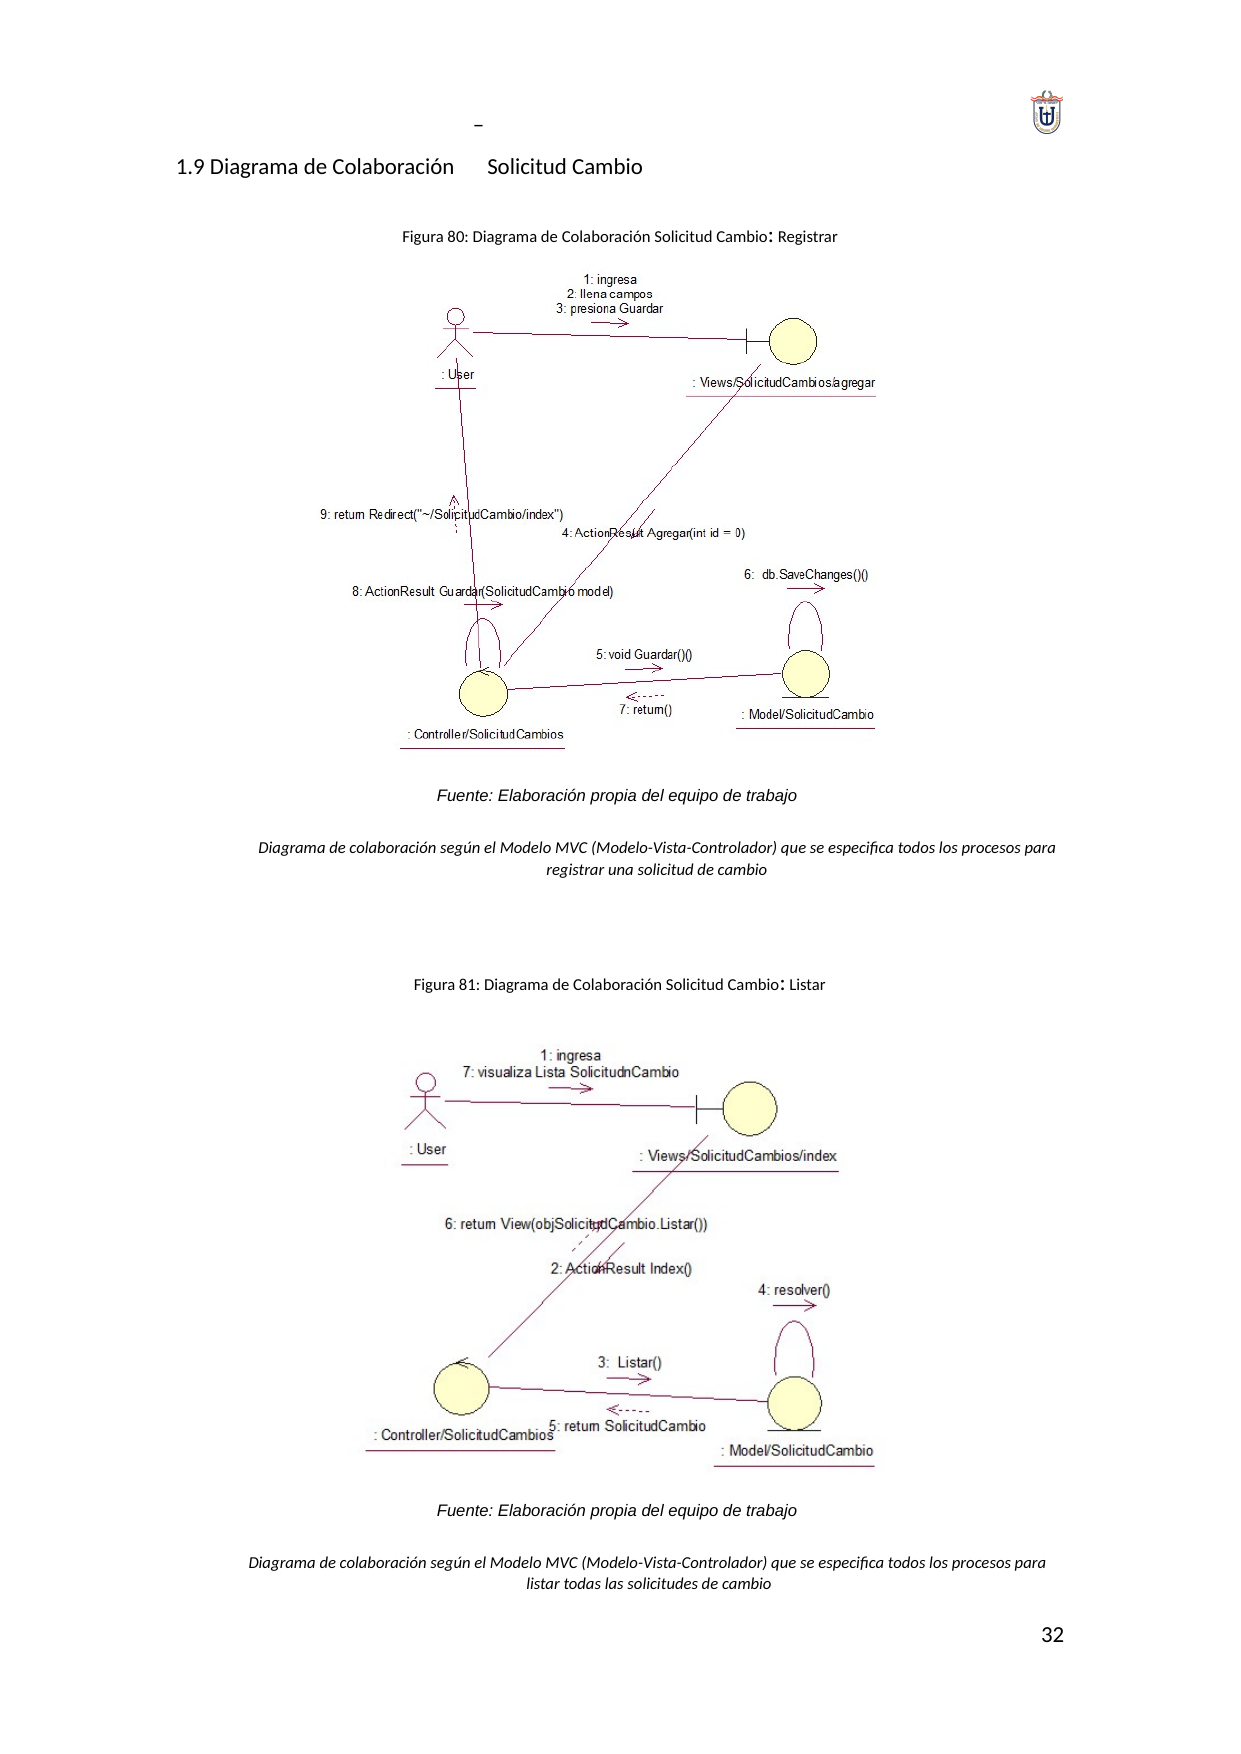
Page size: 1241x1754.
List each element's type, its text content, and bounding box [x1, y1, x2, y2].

text 1.9 Diagrama de Colaboración Solicitud Cambio [176, 152, 1056, 180]
text Fuente: Elaboración propia del equipo de trabajo [249, 786, 985, 805]
text registrar una solicitud de cambio [257, 859, 1056, 879]
text Fuente: Elaboración propia del equipo de trabajo [249, 1501, 985, 1520]
text Figura 81: Diagrama de Colaboración Solicitud Cambio: Listar [183, 968, 1056, 997]
text Figura 80: Diagrama de Colaboración Solicitud Cambio: Registrar [183, 220, 1056, 248]
picture [317, 260, 930, 773]
picture [1030, 90, 1063, 134]
picture [331, 1009, 907, 1487]
text Diagrama de colaboración según el Modelo MVC (Modelo-Vista-Controlador) que se especifica todos los procesos para listar todas las solicitudes de cambio [241, 1552, 1056, 1593]
text Diagrama de colaboración según el Modelo MVC (Modelo-Vista-Controlador) que se especifica todos los procesos para [177, 837, 1056, 857]
